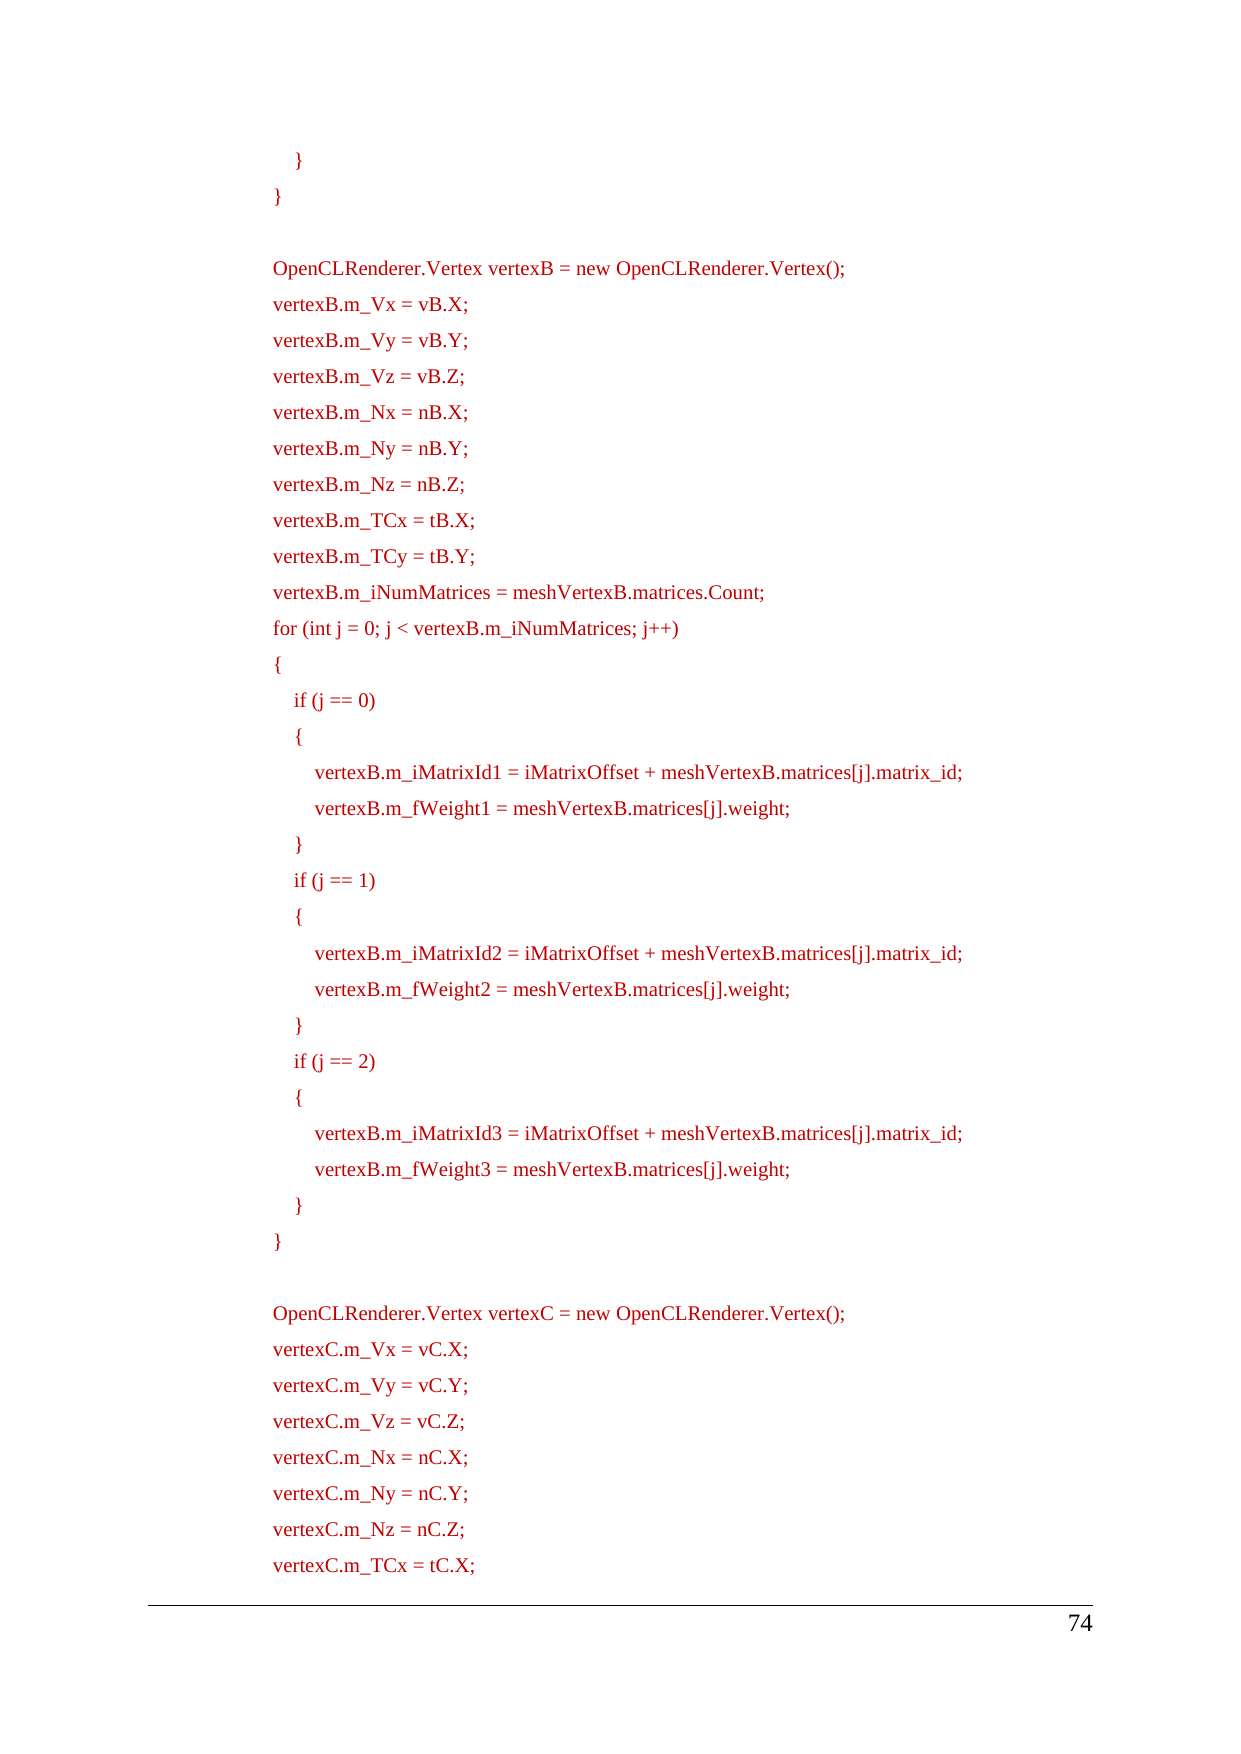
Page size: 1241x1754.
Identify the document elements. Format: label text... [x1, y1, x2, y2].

text if (j == 0) [148, 688, 1093, 712]
text vertexB.m_Nx = nB.X; [148, 400, 1093, 424]
text vertexB.m_TCx = tB.X; [148, 508, 1093, 532]
text { [148, 724, 1093, 748]
text if (j == 1) [148, 868, 1093, 892]
text vertexC.m_Vz = vC.Z; [148, 1409, 1093, 1433]
text } [148, 184, 1093, 208]
text vertexB.m_Vz = vB.Z; [148, 364, 1093, 388]
text vertexC.m_Vy = vC.Y; [148, 1373, 1093, 1397]
text vertexB.m_fWeight3 = meshVertexB.matrices[j].weight; [148, 1157, 1093, 1181]
text vertexB.m_iMatrixId3 = iMatrixOffset + meshVertexB.matrices[j].matrix_id; [148, 1121, 1093, 1145]
text vertexB.m_fWeight2 = meshVertexB.matrices[j].weight; [148, 977, 1093, 1001]
text vertexC.m_TCx = tC.X; [148, 1553, 1093, 1577]
text vertexB.m_Vx = vB.X; [148, 292, 1093, 316]
text OpenCLRenderer.Vertex vertexC = new OpenCLRenderer.Vertex(); [148, 1301, 1093, 1325]
text vertexB.m_iNumMatrices = meshVertexB.matrices.Count; [148, 580, 1093, 604]
text { [148, 904, 1093, 928]
text } [148, 832, 1093, 856]
text vertexB.m_Nz = nB.Z; [148, 472, 1093, 496]
text vertexC.m_Vx = vC.X; [148, 1337, 1093, 1361]
text vertexB.m_Vy = vB.Y; [148, 328, 1093, 352]
text } [148, 148, 1093, 172]
text for (int j = 0; j < vertexB.m_iNumMatrices; j++) [148, 616, 1093, 640]
text } [148, 1229, 1093, 1253]
text vertexC.m_Nx = nC.X; [148, 1445, 1093, 1469]
text OpenCLRenderer.Vertex vertexB = new OpenCLRenderer.Vertex(); [148, 256, 1093, 280]
text vertexB.m_fWeight1 = meshVertexB.matrices[j].weight; [148, 796, 1093, 820]
text } [148, 1193, 1093, 1217]
text vertexC.m_Nz = nC.Z; [148, 1517, 1093, 1541]
text vertexB.m_TCy = tB.Y; [148, 544, 1093, 568]
text { [148, 652, 1093, 676]
text } [148, 1013, 1093, 1037]
text { [148, 1085, 1093, 1109]
text vertexB.m_iMatrixId2 = iMatrixOffset + meshVertexB.matrices[j].matrix_id; [148, 941, 1093, 964]
text vertexB.m_Ny = nB.Y; [148, 436, 1093, 460]
text if (j == 2) [148, 1049, 1093, 1073]
text vertexB.m_iMatrixId1 = iMatrixOffset + meshVertexB.matrices[j].matrix_id; [148, 760, 1093, 784]
text vertexC.m_Ny = nC.Y; [148, 1481, 1093, 1505]
